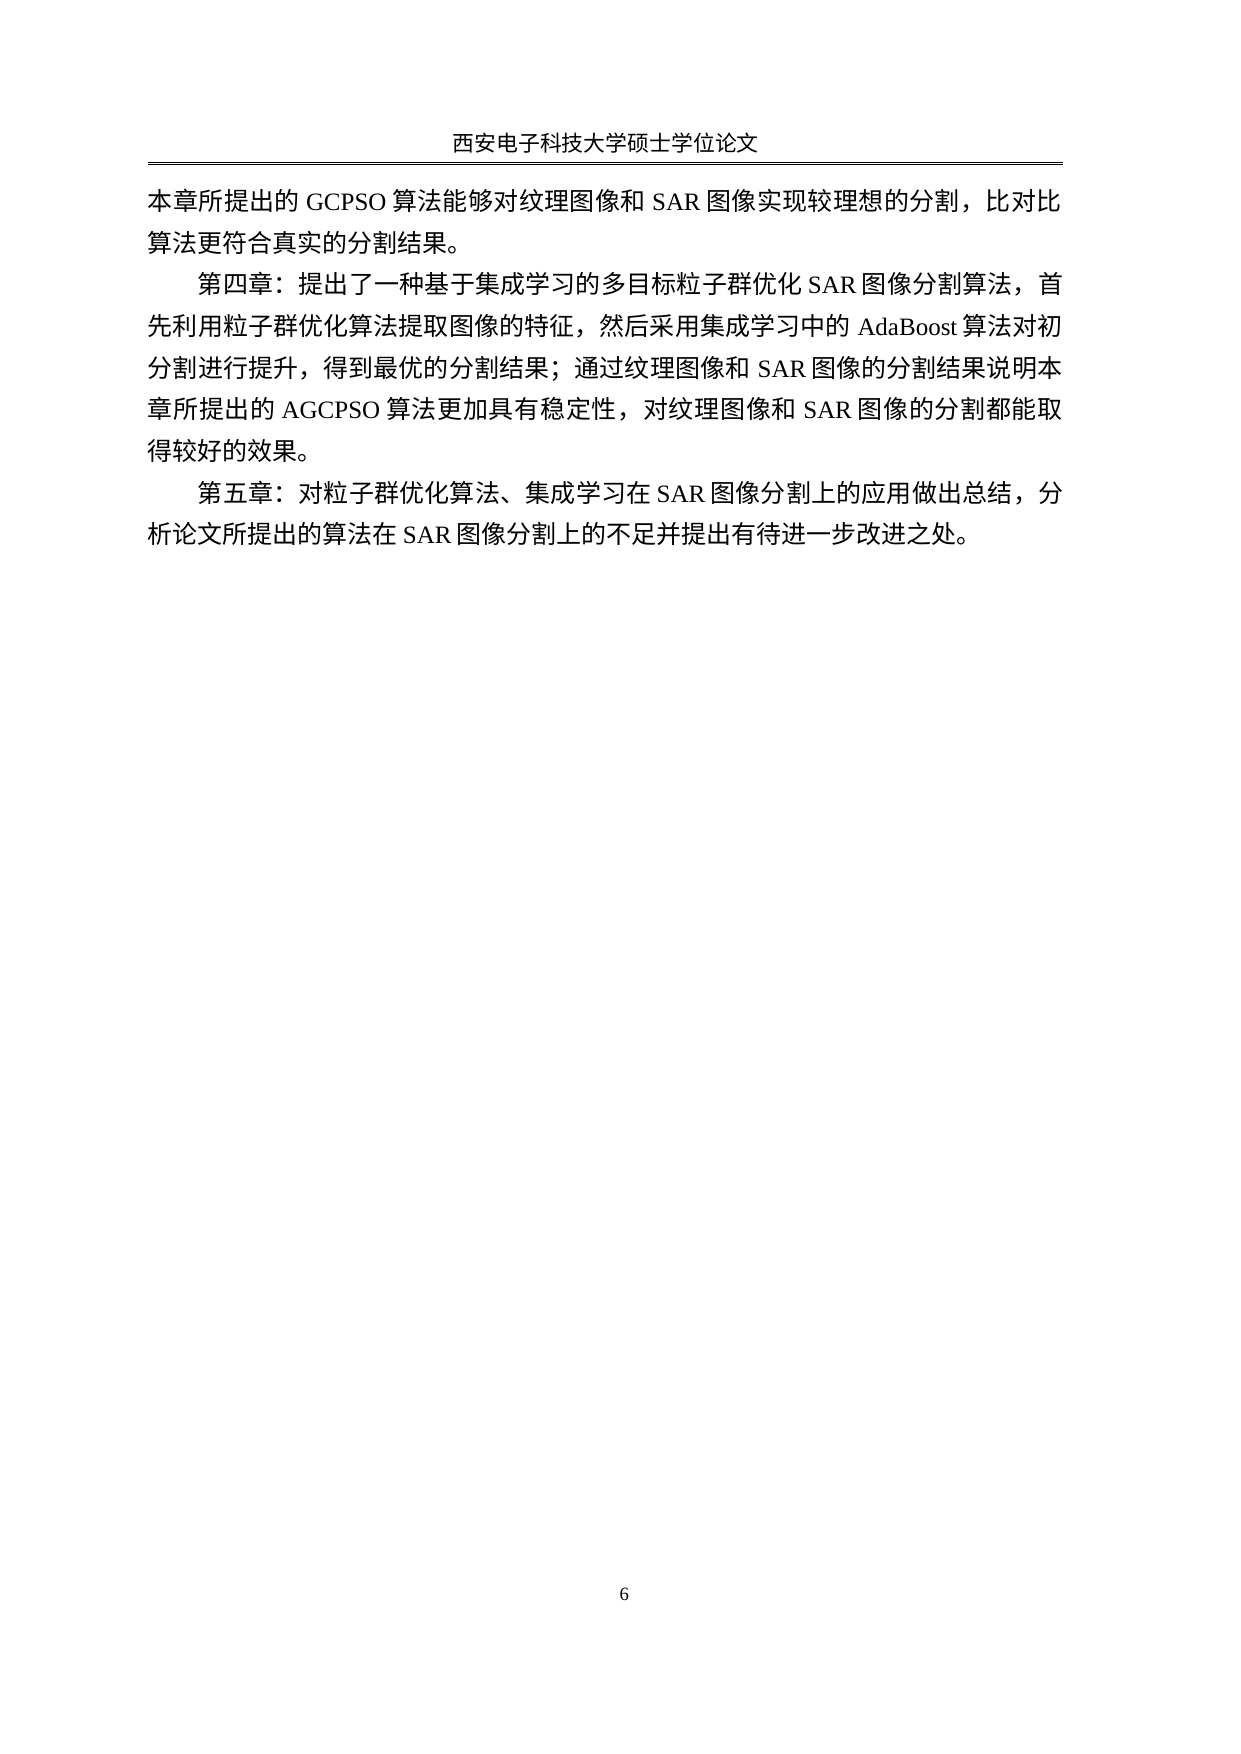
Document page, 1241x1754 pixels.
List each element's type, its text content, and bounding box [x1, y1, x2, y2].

text 第四章：提出了一种基于集成学习的多目标粒子群优化SAR图像分割算法，首先利用粒子群优化算法提取图像的特征，然后采用集成学习中的AdaBoost算法对初分割进行提升，得到最优的分割结果；通过纹理图像和SAR图像的分割结果说明本章所提出的AGCPSO算法更加具有稳定性，对纹理图像和SAR图像的分割都能取得较好的效果。 [148, 261, 1063, 469]
text 第五章：对粒子群优化算法、集成学习在SAR图像分割上的应用做出总结，分析论文所提出的算法在SAR图像分割上的不足并提出有待进一步改进之处。 [148, 469, 1063, 552]
